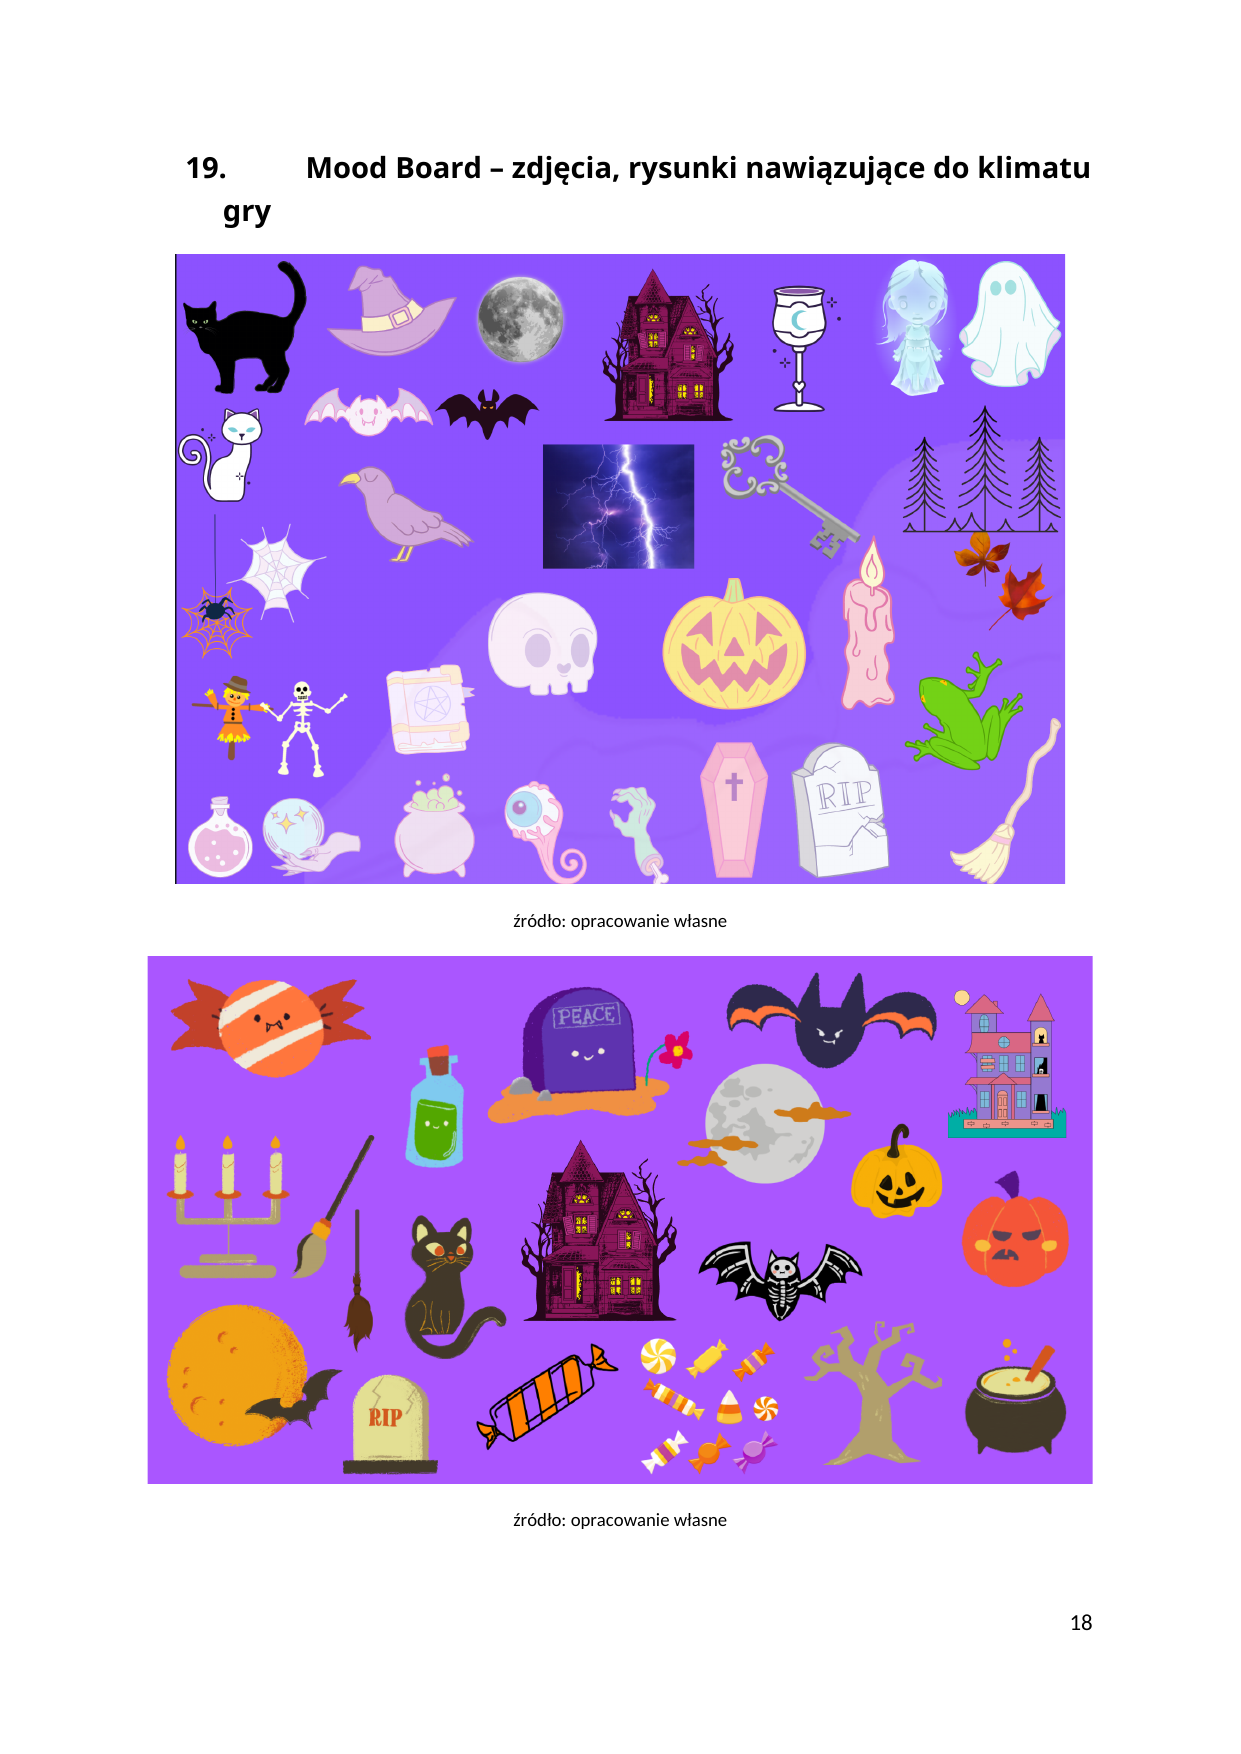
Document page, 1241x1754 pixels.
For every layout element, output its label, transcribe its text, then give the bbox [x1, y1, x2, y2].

text źródło: opracowanie własne [148, 909, 1092, 932]
picture [175, 254, 1066, 884]
picture [147, 956, 1093, 1484]
text źródło: opracowanie własne [148, 1508, 1092, 1531]
